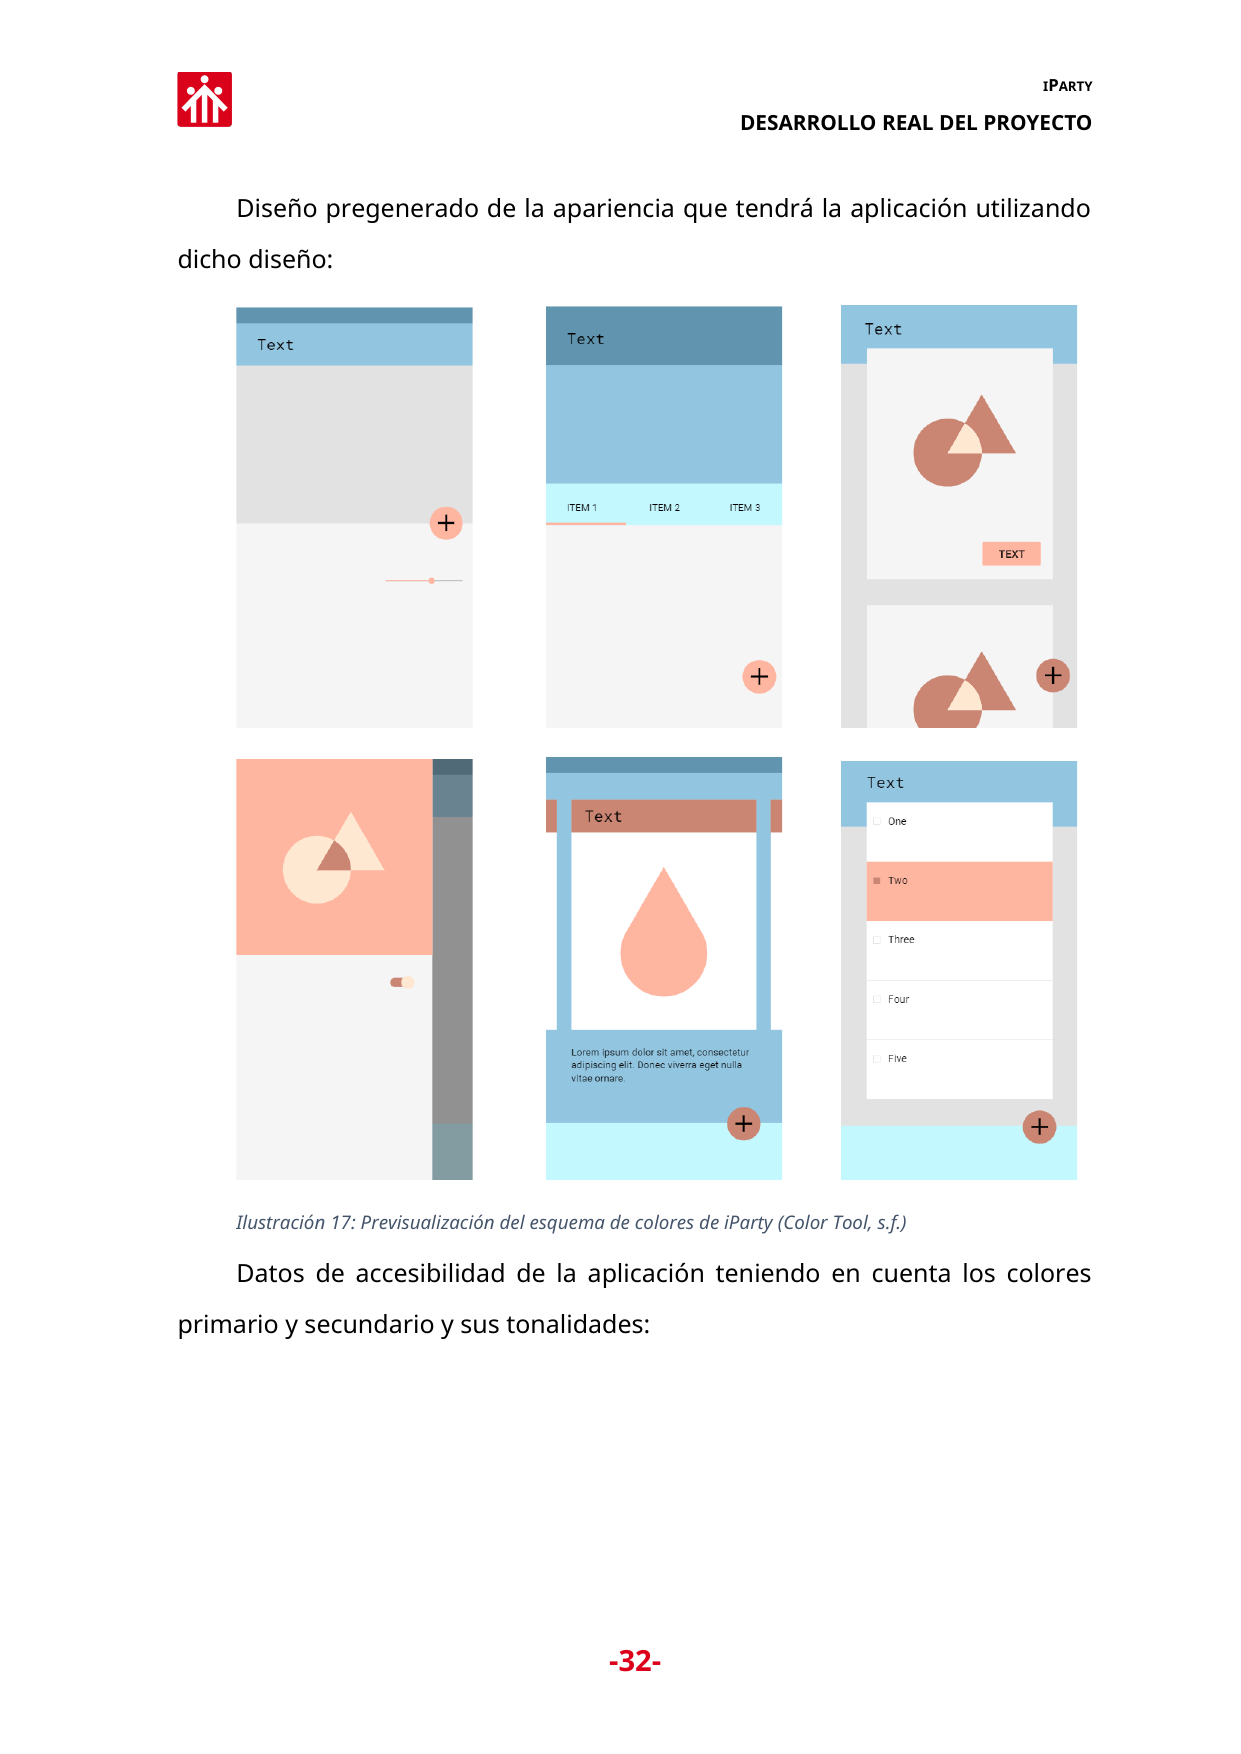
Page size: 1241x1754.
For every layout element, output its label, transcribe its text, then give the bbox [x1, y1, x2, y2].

picture [546, 757, 783, 1180]
picture [841, 761, 1078, 1180]
text Datos de accesibilidad de la aplicación teniendo en cuenta los colores primario y secundario y sus tonalidades: [177, 1256, 1092, 1341]
picture [841, 305, 1078, 728]
picture [546, 306, 783, 728]
text Diseño pregenerado de la apariencia que tendrá la aplicación utilizando dicho diseño: [177, 191, 1092, 276]
picture [236, 759, 473, 1180]
text Ilustración 17: Previsualización del esquema de colores de iParty [177, 1209, 1092, 1235]
picture [177, 72, 232, 127]
picture [236, 307, 473, 728]
